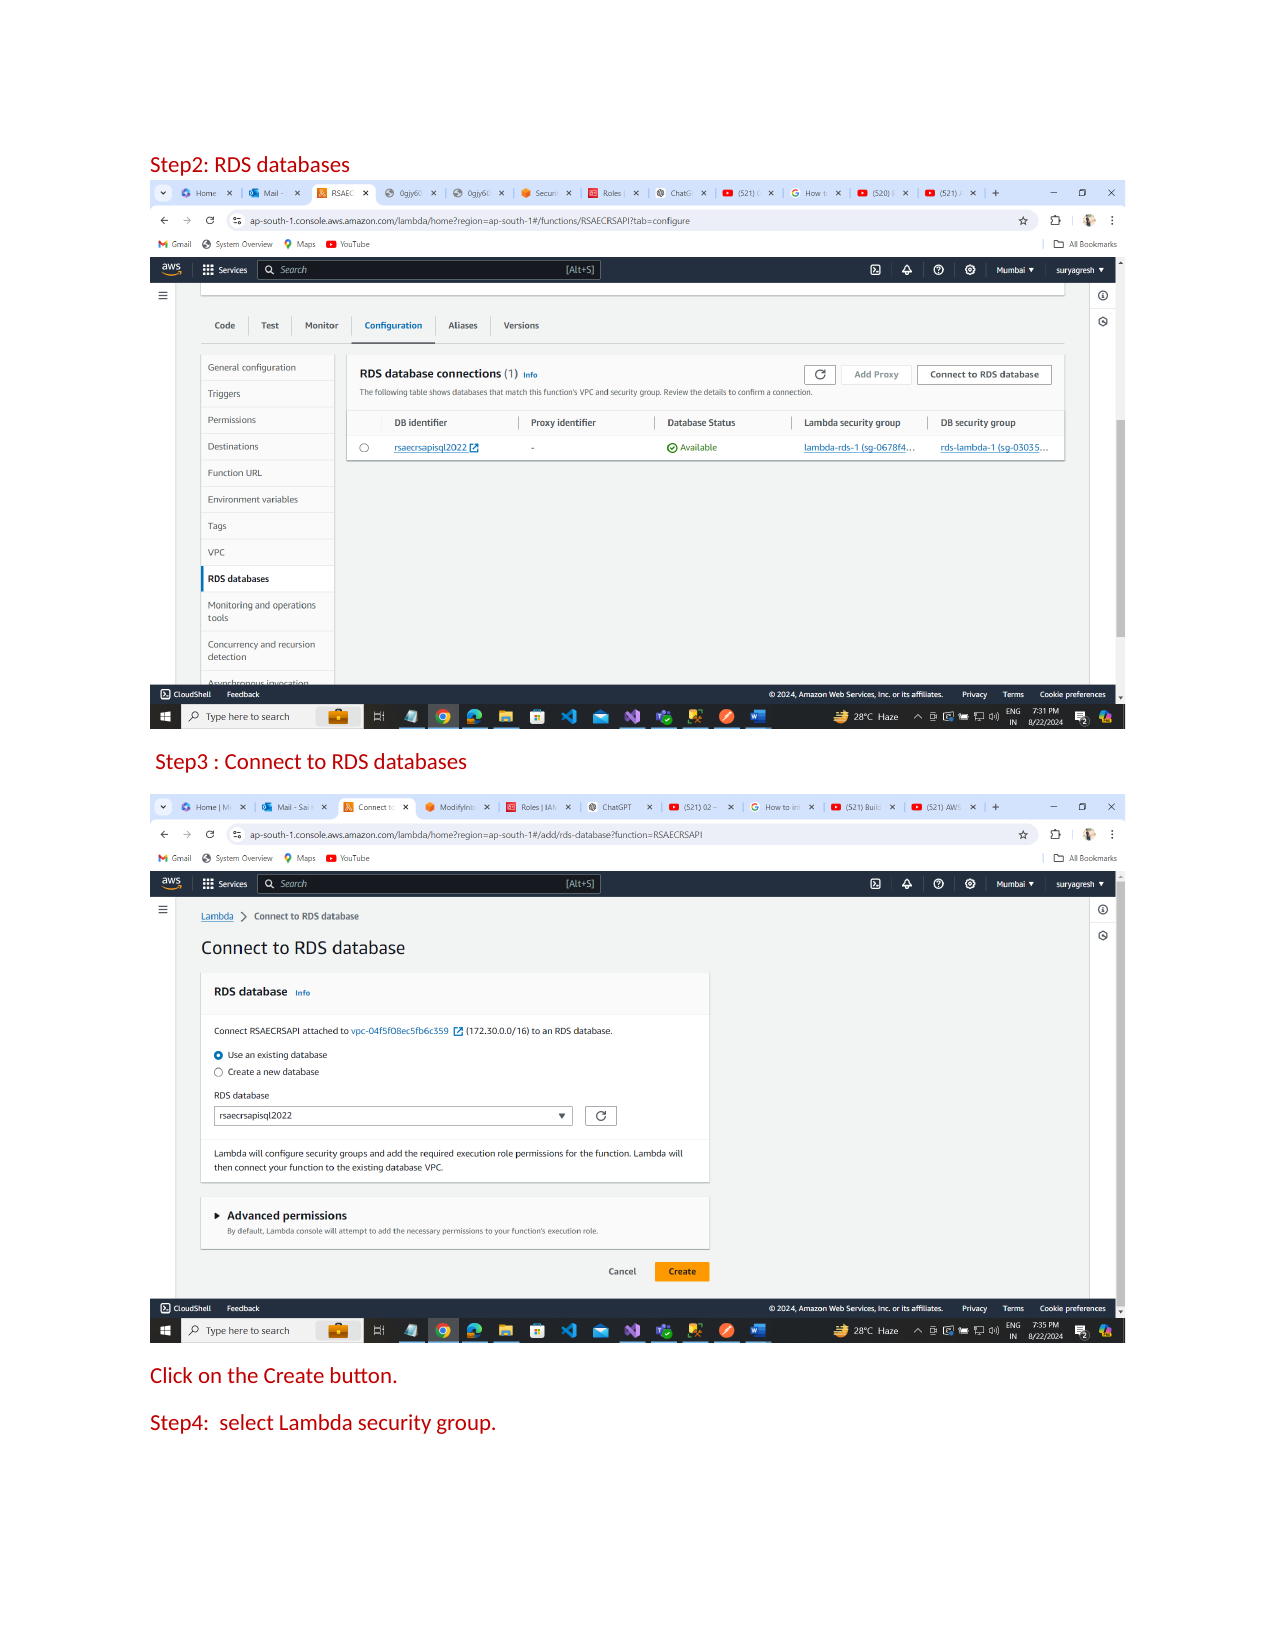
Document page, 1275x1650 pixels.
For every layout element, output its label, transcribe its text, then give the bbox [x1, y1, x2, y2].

text Step2: RDS databases [150, 150, 1125, 180]
picture [150, 794, 1125, 1343]
text Click on the Create button. [150, 1362, 1125, 1390]
text Step3 : Connect to RDS databases [150, 747, 1125, 776]
text Step4: select Lambda security group. [150, 1408, 1125, 1437]
picture [150, 180, 1125, 729]
